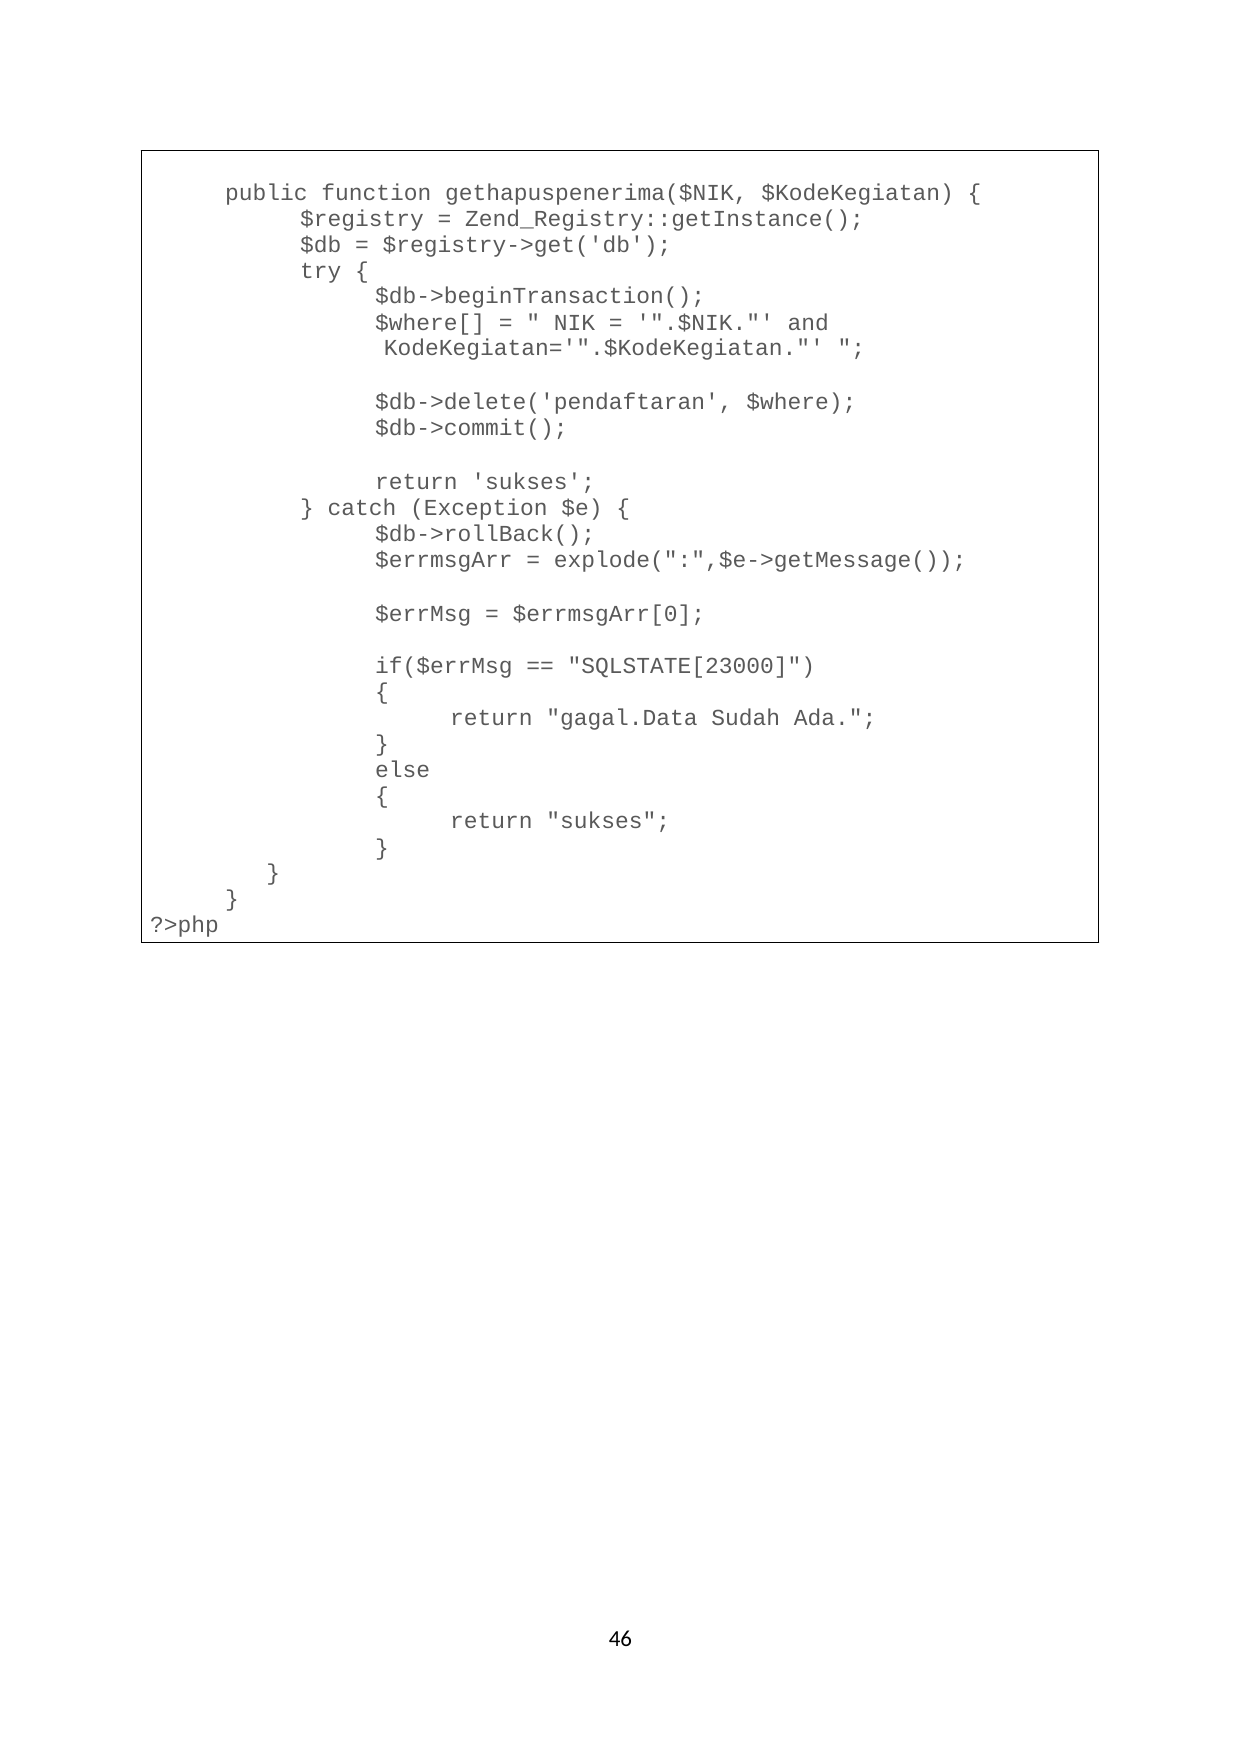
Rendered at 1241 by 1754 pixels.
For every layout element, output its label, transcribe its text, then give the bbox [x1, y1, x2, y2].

text $db = $registry->get('db'); [150, 233, 1090, 259]
text return "sukses"; [150, 810, 1090, 836]
text $db->delete('pendaftaran', $where); [150, 391, 1090, 417]
text if($errMsg == "SQLSTATE[23000]") [150, 654, 1090, 680]
text } [150, 732, 1090, 758]
text public function gethapuspenerima($NIK, $KodeKegiatan) { [150, 181, 1090, 207]
text } [150, 862, 1090, 888]
text $where[] = " NIK = '".$NIK."' and [150, 311, 1090, 337]
text } catch (Exception $e) { [150, 497, 1090, 522]
text $db->beginTransaction(); [150, 285, 1090, 311]
text $db->commit(); [150, 417, 1090, 443]
text return "gagal.Data Sudah Ada."; [150, 706, 1090, 732]
text ?>php [142, 911, 1098, 942]
text else [150, 758, 1090, 784]
text KodeKegiatan='".$KodeKegiatan."' "; [150, 337, 1090, 363]
text $errMsg = $errmsgArr[0]; [150, 602, 1090, 628]
text { [150, 680, 1090, 706]
text } [150, 836, 1090, 862]
text $errmsgArr = explode(":",$e->getMessage()); [150, 548, 1090, 574]
text try { [150, 259, 1090, 285]
text } [150, 888, 1090, 911]
text $db->rollBack(); [150, 522, 1090, 548]
text return 'sukses'; [150, 471, 1090, 497]
text $registry = Zend_Registry::getInstance(); [150, 207, 1090, 233]
text { [150, 784, 1090, 810]
